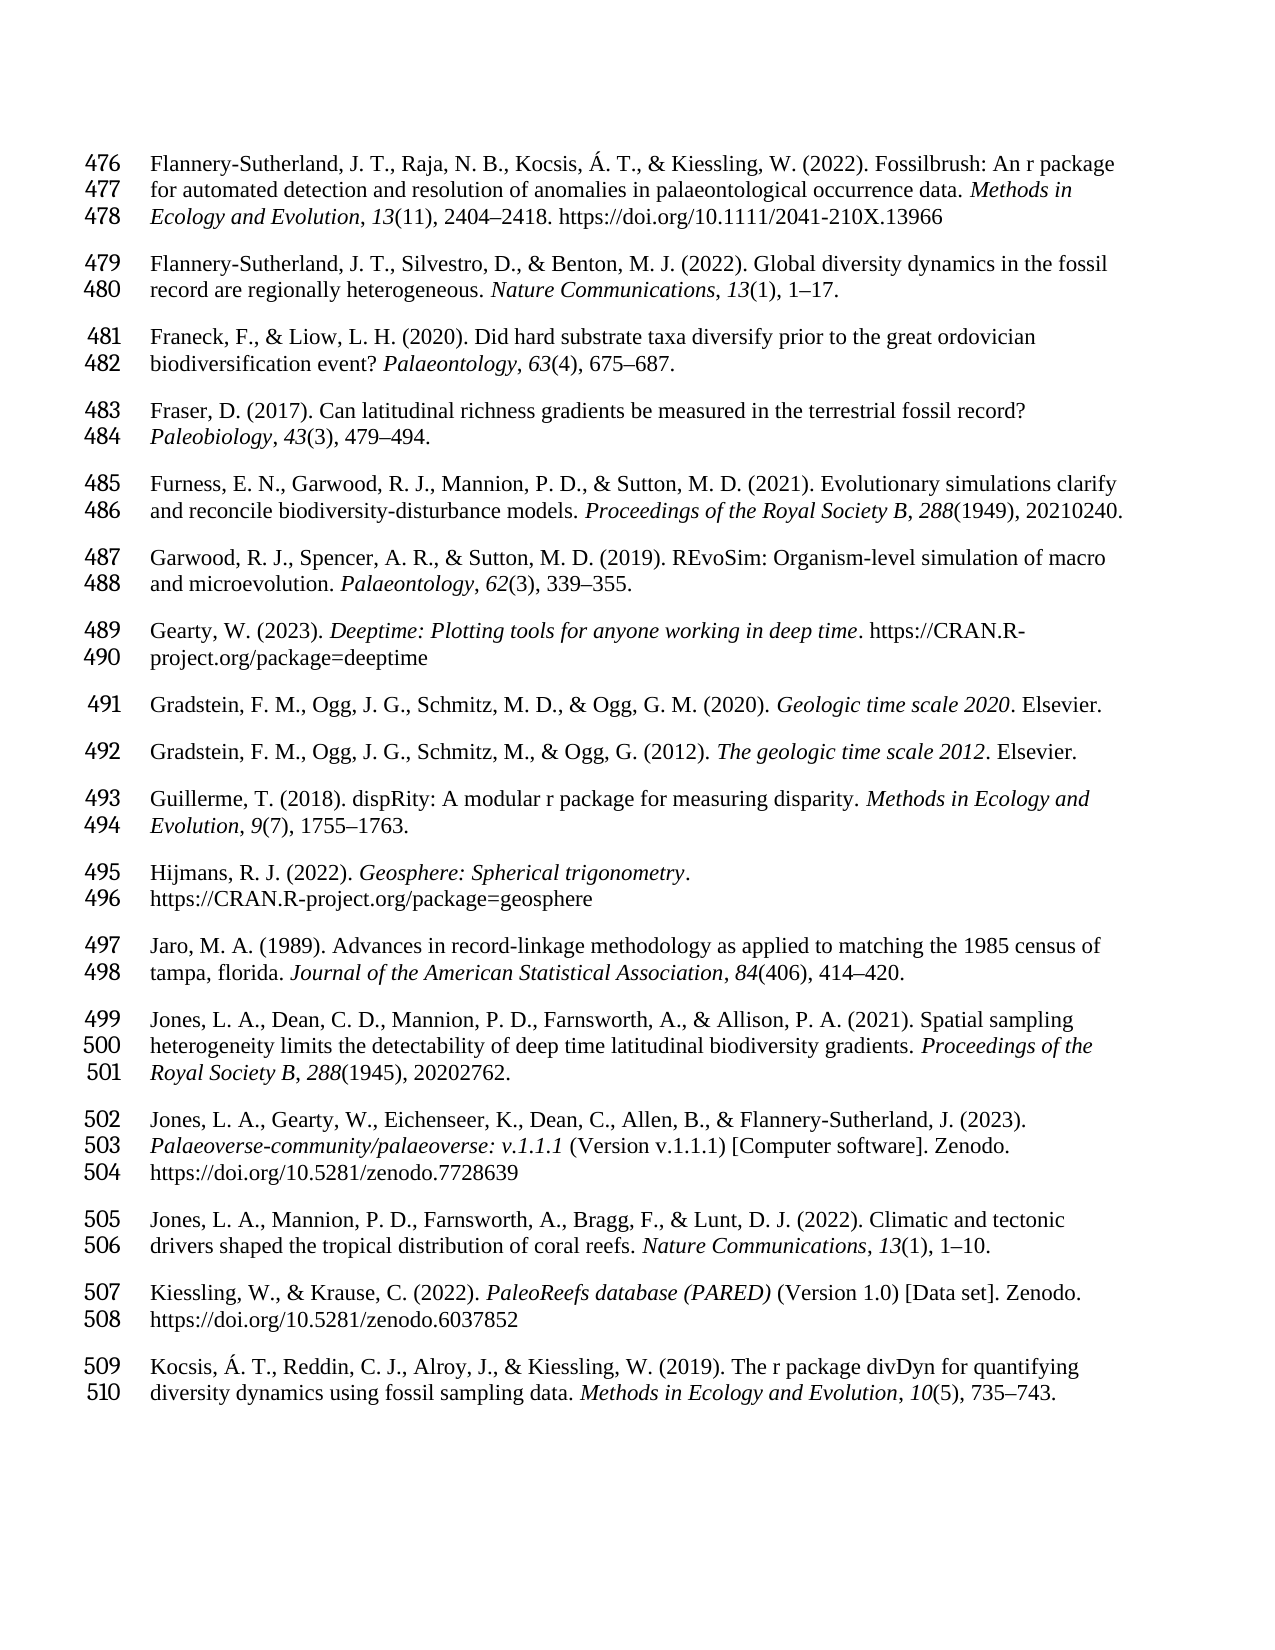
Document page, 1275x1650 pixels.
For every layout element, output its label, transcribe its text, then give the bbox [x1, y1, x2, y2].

text Jones, L. A., Dean, C. D., Mannion, P. D., Farnsworth, A., & Allison, P. A. (2021). Spatial sampling heterogeneity limits the detectability of deep time latitudinal biodiversity gradients. Proceedings of the Royal Society B, 288(1945), 20202762. [150, 1006, 1125, 1085]
text Jaro, M. A. (1989). Advances in record-linkage methodology as applied to matching the 1985 census of tampa, florida. Journal of the American Statistical Association, 84(406), 414–420. [150, 933, 1125, 985]
text Hijmans, R. J. (2022). Geosphere: Spherical trigonometry. https://CRAN.R-project.org/package=geosphere [150, 859, 1125, 912]
text Guillerme, T. (2018). dispRity: A modular r package for measuring disparity. Methods in Ecology and Evolution, 9(7), 1755–1763. [150, 786, 1125, 838]
text Kocsis, Á. T., Reddin, C. J., Alroy, J., & Kiessling, W. (2019). The r package divDyn for quantifying diversity dynamics using fossil sampling data. Methods in Ecology and Evolution, 10(5), 735–743. [150, 1353, 1125, 1406]
text Gradstein, F. M., Ogg, J. G., Schmitz, M., & Ogg, G. (2012). The geologic time scale 2012. Elsevier. [150, 738, 1125, 765]
text Franeck, F., & Liow, L. H. (2020). Did hard substrate taxa diversify prior to the great ordovician biodiversification event? Palaeontology, 63(4), 675–687. [150, 323, 1125, 376]
text Jones, L. A., Mannion, P. D., Farnsworth, A., Bragg, F., & Lunt, D. J. (2022). Climatic and tectonic drivers shaped the tropical distribution of coral reefs. Nature Communications, 13(1), 1–10. [150, 1206, 1125, 1259]
text Furness, E. N., Garwood, R. J., Mannion, P. D., & Sutton, M. D. (2021). Evolutionary simulations clarify and reconcile biodiversity-disturbance models. Proceedings of the Royal Society B, 288(1949), 20210240. [150, 471, 1125, 523]
text Gradstein, F. M., Ogg, J. G., Schmitz, M. D., & Ogg, G. M. (2020). Geologic time scale 2020. Elsevier. [150, 691, 1125, 717]
text Gearty, W. (2023). Deeptime: Plotting tools for anyone working in deep time. https://CRAN.R-project.org/package=deeptime [150, 618, 1125, 670]
text Jones, L. A., Gearty, W., Eichenseer, K., Dean, C., Allen, B., & Flannery-Sutherland, J. (2023). Palaeoverse-community/palaeoverse: v.1.1.1 (Version v.1.1.1) [Computer software]. Zenodo. https://doi.org/10.5281/zenodo.7728639 [150, 1106, 1125, 1185]
text Fraser, D. (2017). Can latitudinal richness gradients be measured in the terrestrial fossil record? Paleobiology, 43(3), 479–494. [150, 397, 1125, 450]
text Kiessling, W., & Krause, C. (2022). PaleoReefs database (PARED) (Version 1.0) [Data set]. Zenodo. https://doi.org/10.5281/zenodo.6037852 [150, 1279, 1125, 1332]
text Flannery-Sutherland, J. T., Raja, N. B., Kocsis, Á. T., & Kiessling, W. (2022). Fossilbrush: An r package for automated detection and resolution of anomalies in palaeontological occurrence data. Methods in Ecology and Evolution, 13(11), 2404–2418. https://doi.org/10.1111/2041-210X.13966 [150, 150, 1125, 229]
text Flannery-Sutherland, J. T., Silvestro, D., & Benton, M. J. (2022). Global diversity dynamics in the fossil record are regionally heterogeneous. Nature Communications, 13(1), 1–17. [150, 250, 1125, 303]
text Garwood, R. J., Spencer, A. R., & Sutton, M. D. (2019). REvoSim: Organism-level simulation of macro and microevolution. Palaeontology, 62(3), 339–355. [150, 544, 1125, 597]
